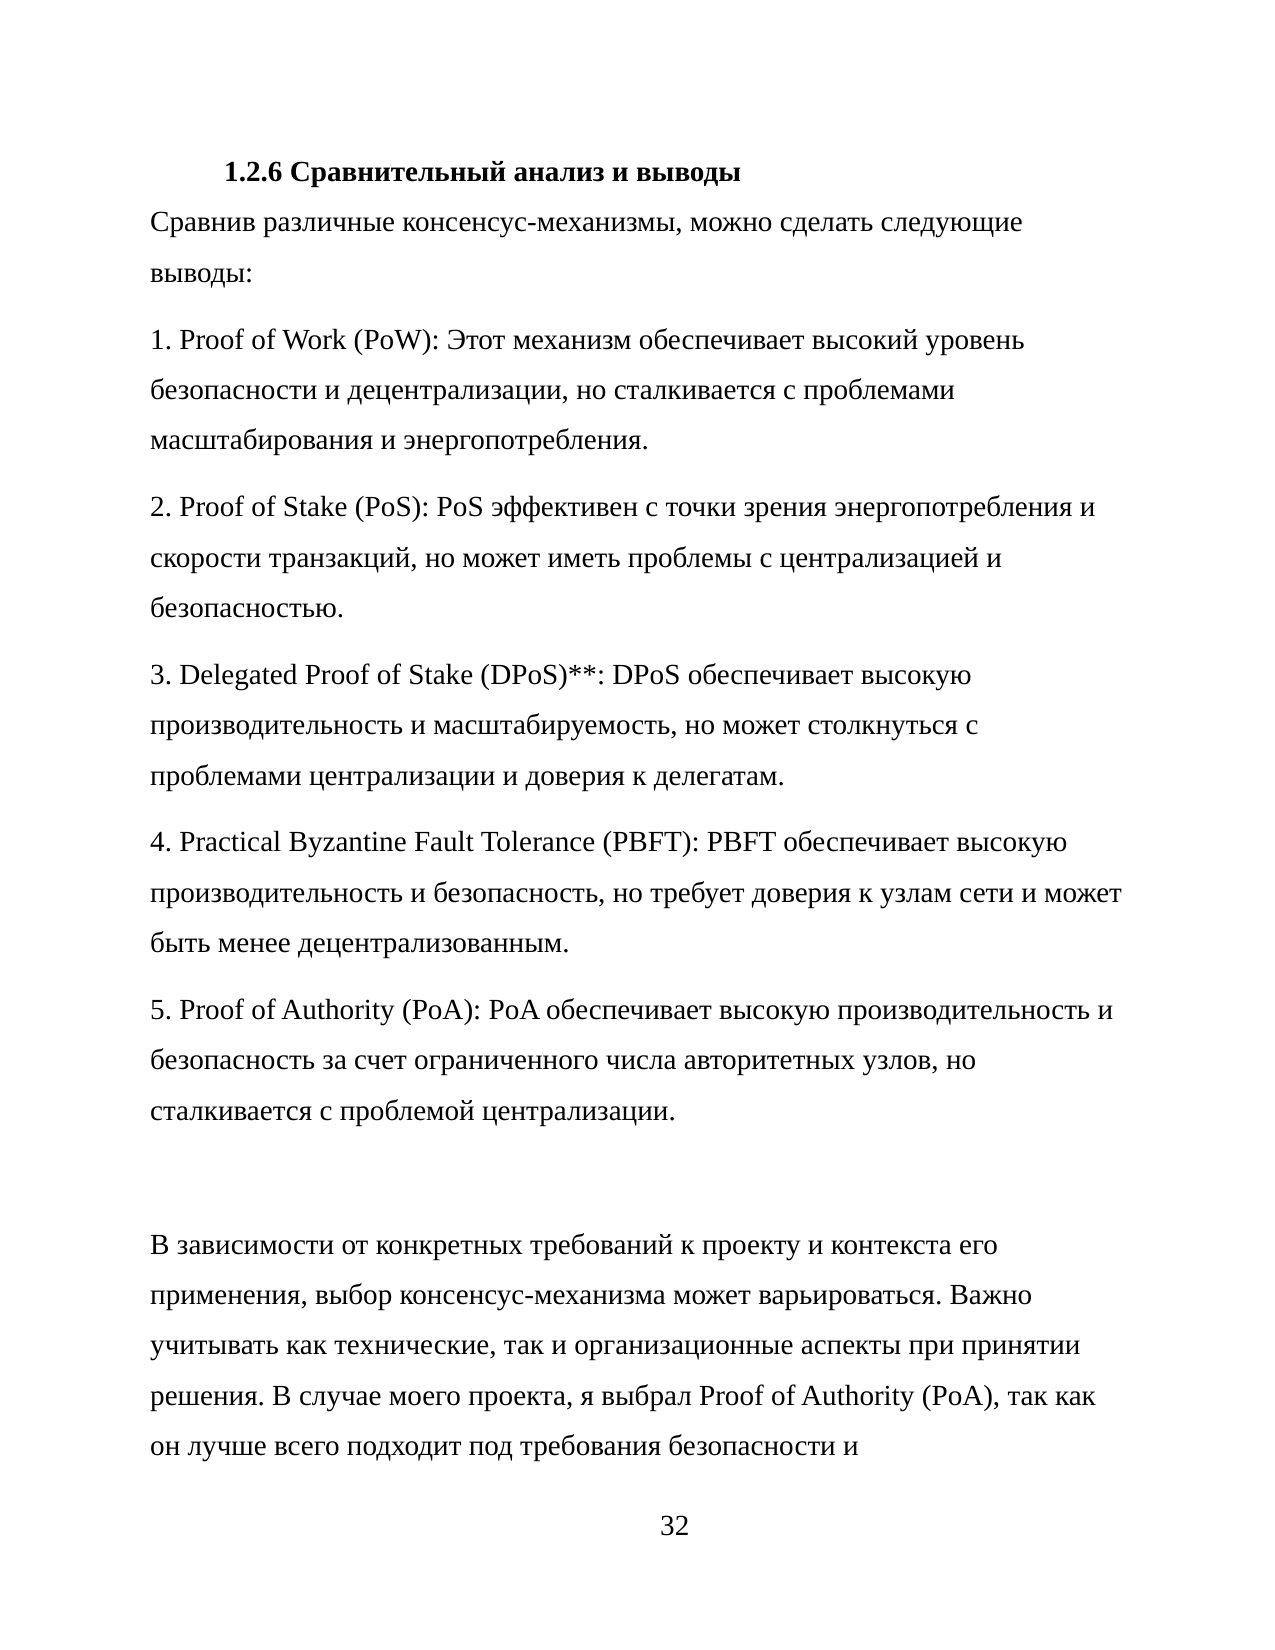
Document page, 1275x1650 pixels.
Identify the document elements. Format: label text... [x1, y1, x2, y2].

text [150, 1227, 1125, 1462]
text 5. Proof of Authority (PoA): PoA обеспечивает высокую производительность и безопасность за счет ограниченного числа авторитетных узлов, но сталкивается с проблемой централизации. [150, 992, 1125, 1126]
text 3. Delegated Proof of Stake (DPoS)**: DPoS обеспечивает высокую производительность и масштабируемость, но может столкнуться с проблемами централизации и доверия к делегатам. [150, 657, 1125, 791]
text Сравнив различные консенсус-механизмы, можно сделать следующие выводы: [150, 204, 1125, 288]
subtitle 1.2.6 Сравнительный анализ и выводы [150, 154, 1125, 188]
text 4. Practical Byzantine Fault Tolerance (PBFT): PBFT обеспечивает высокую производительность и безопасность, но требует доверия к узлам сети и может быть менее децентрализованным. [150, 824, 1125, 959]
text 1. Proof of Work (PoW): Этот механизм обеспечивает высокий уровень безопасности и децентрализации, но сталкивается с проблемами масштабирования и энергопотребления. [150, 322, 1125, 456]
text 2. Proof of Stake (PoS): PoS эффективен с точки зрения энергопотребления и скорости транзакций, но может иметь проблемы с централизацией и безопасностью. [150, 489, 1125, 623]
